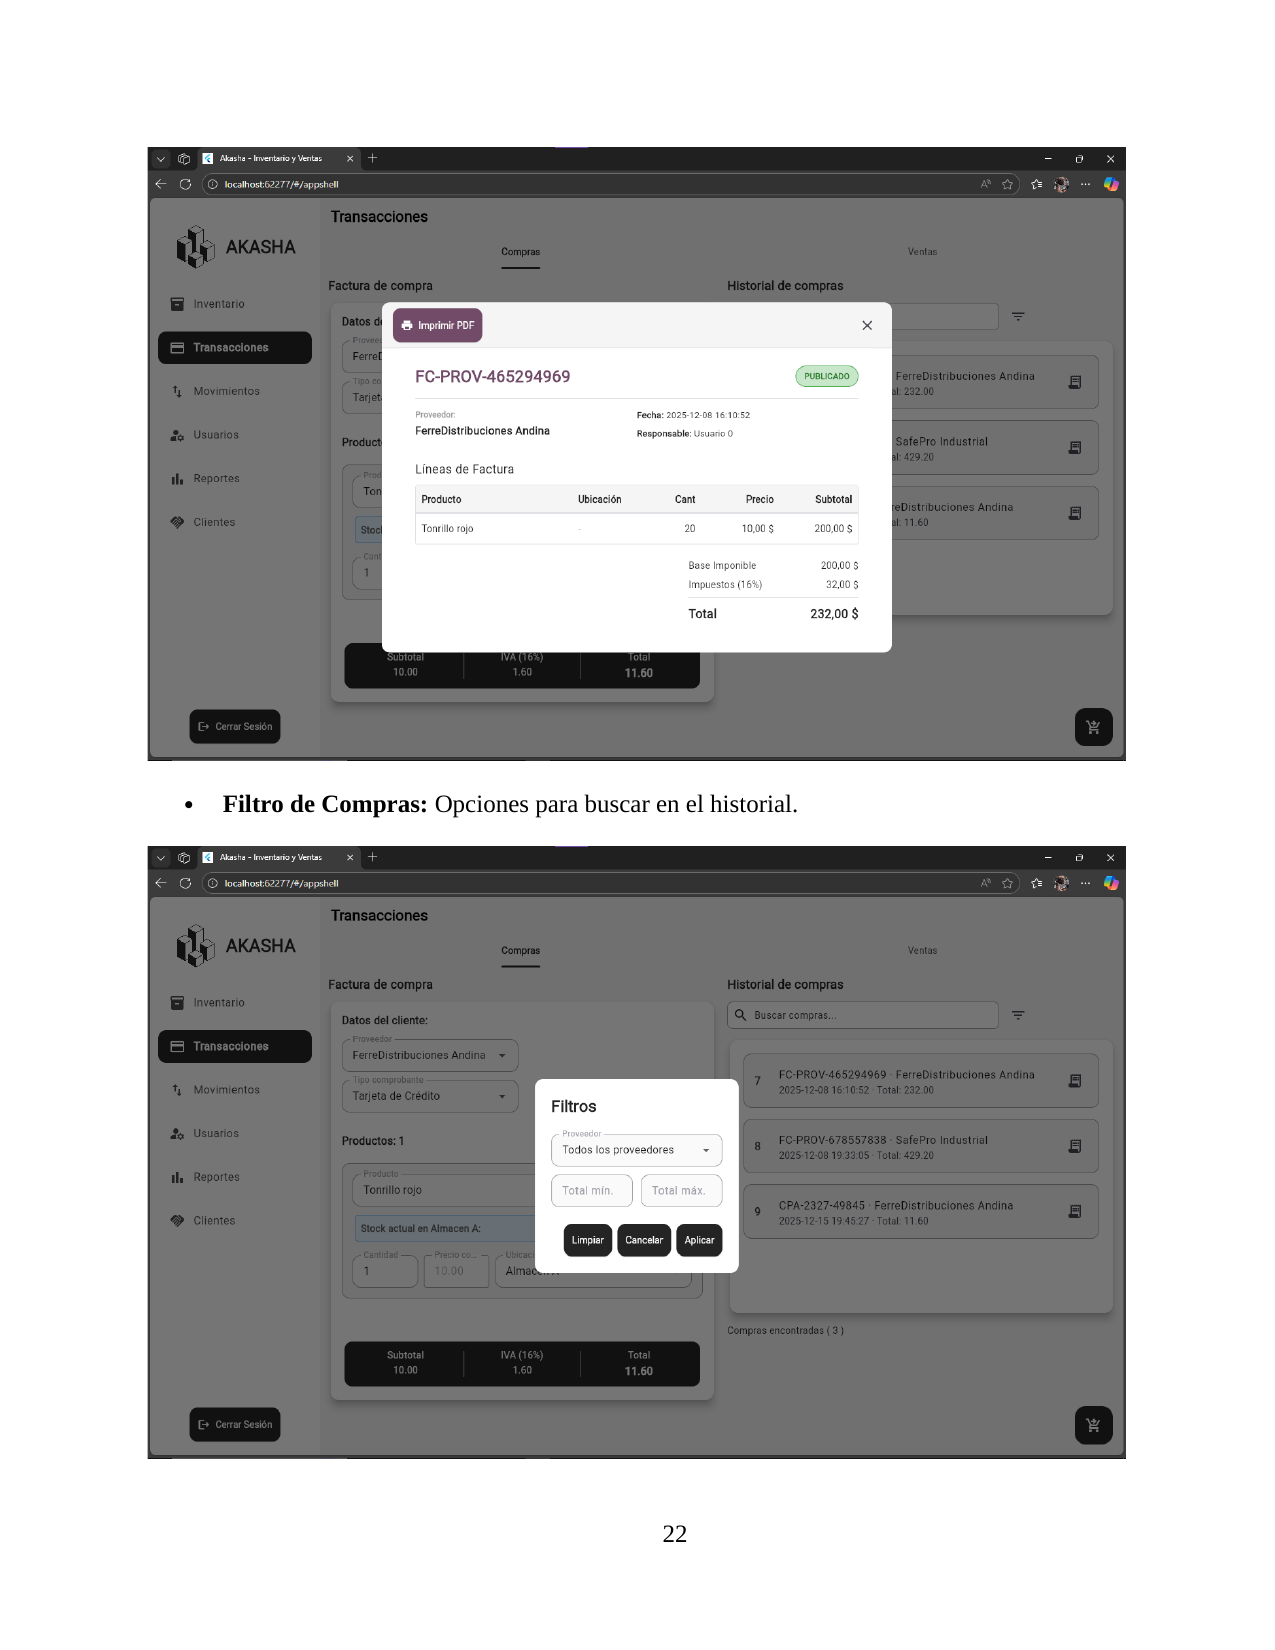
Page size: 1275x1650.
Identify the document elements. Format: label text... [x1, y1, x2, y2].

list Filtro de Compras: Opciones para buscar en el historial. [185, 789, 1127, 818]
picture [147, 846, 1126, 1459]
picture [147, 147, 1126, 761]
